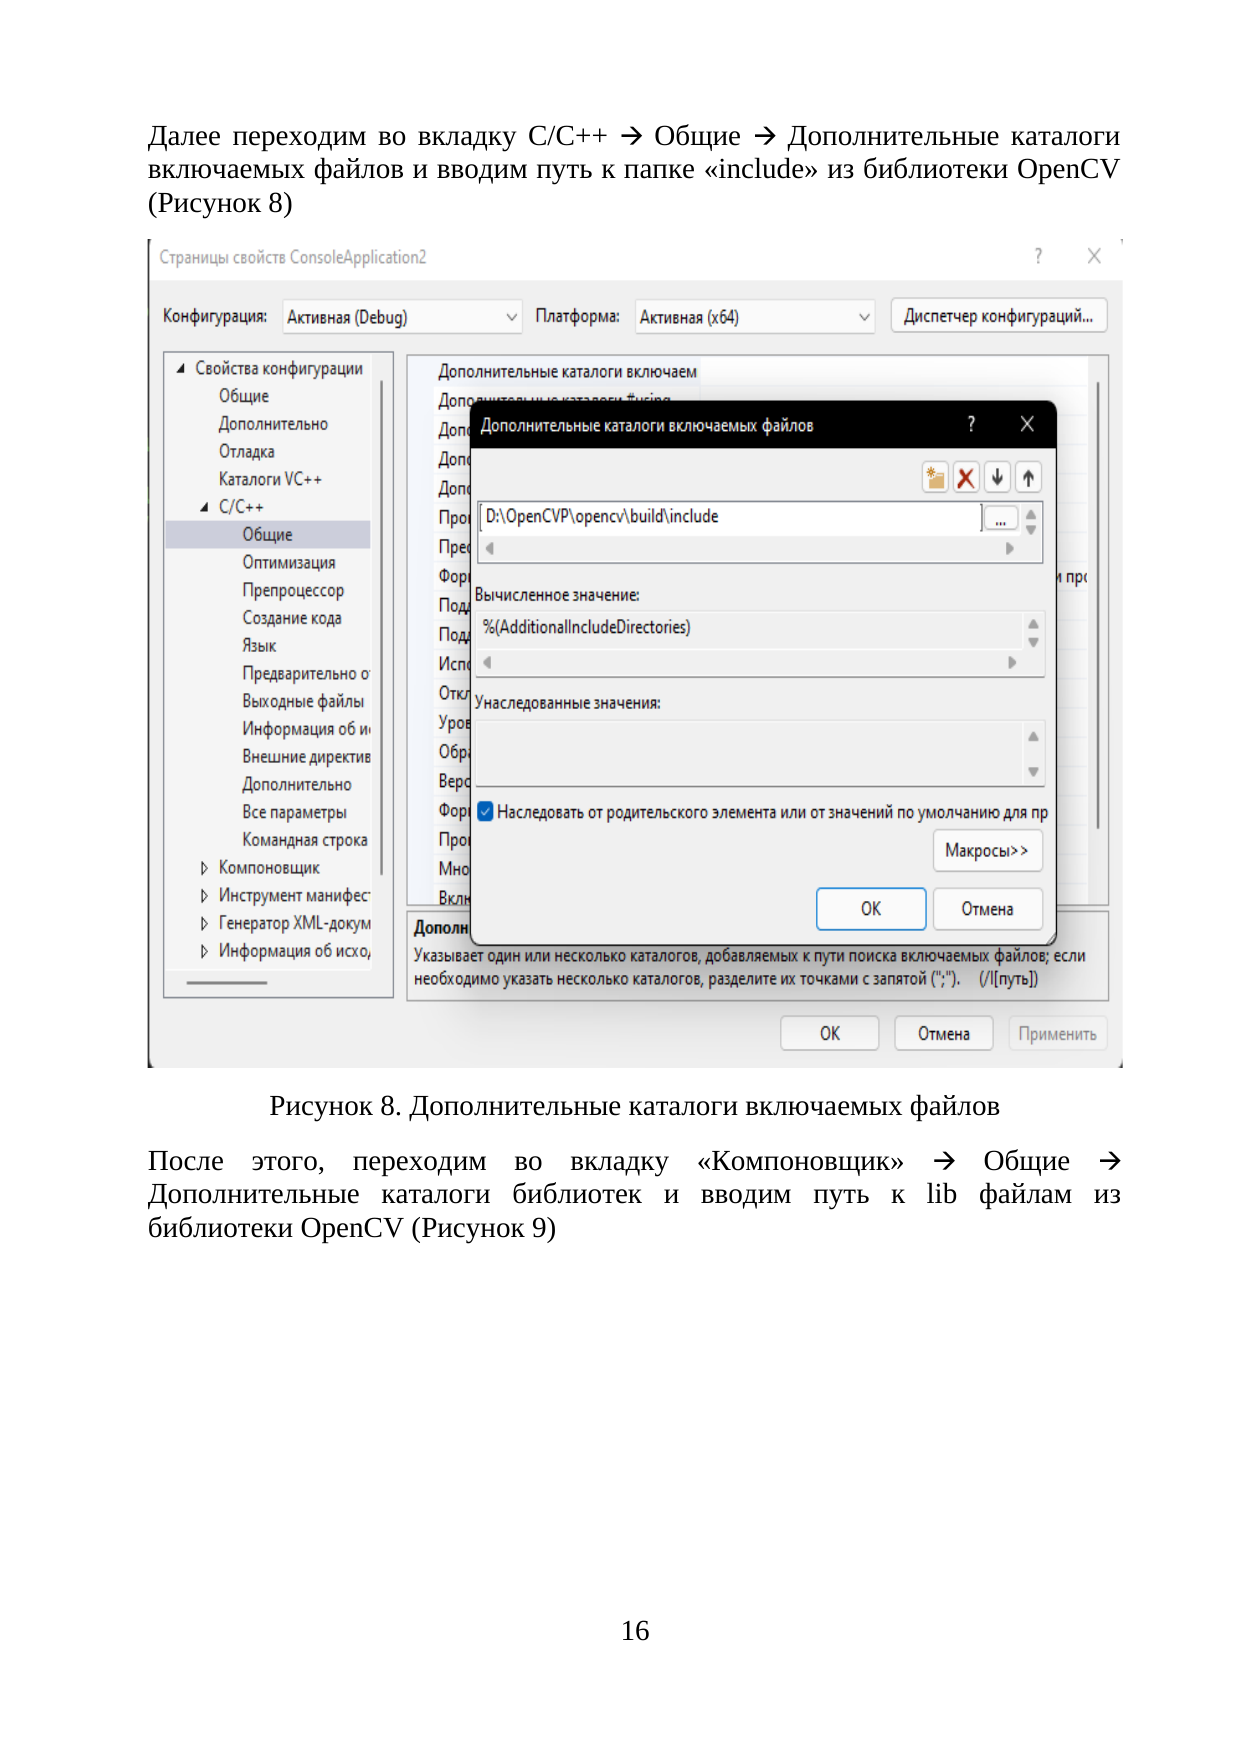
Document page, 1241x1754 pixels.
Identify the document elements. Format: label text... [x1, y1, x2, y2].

text Рисунок 8. Дополнительные каталоги включаемых файлов [148, 1088, 1122, 1122]
text После этого, переходим во вкладку «Компоновщик» 🡪 Общие 🡪 Дополнительные каталоги библиотек и вводим путь к lib файлам из библиотеки OpenCV (Рисунок 9) [148, 1143, 1122, 1243]
picture [147, 239, 1123, 1068]
text Далее переходим во вкладку C/C++ 🡪 Общие 🡪 Дополнительные каталоги включаемых файлов и вводим путь к папке «include» из библиотеки OpenCV (Рисунок 8) [148, 118, 1122, 219]
